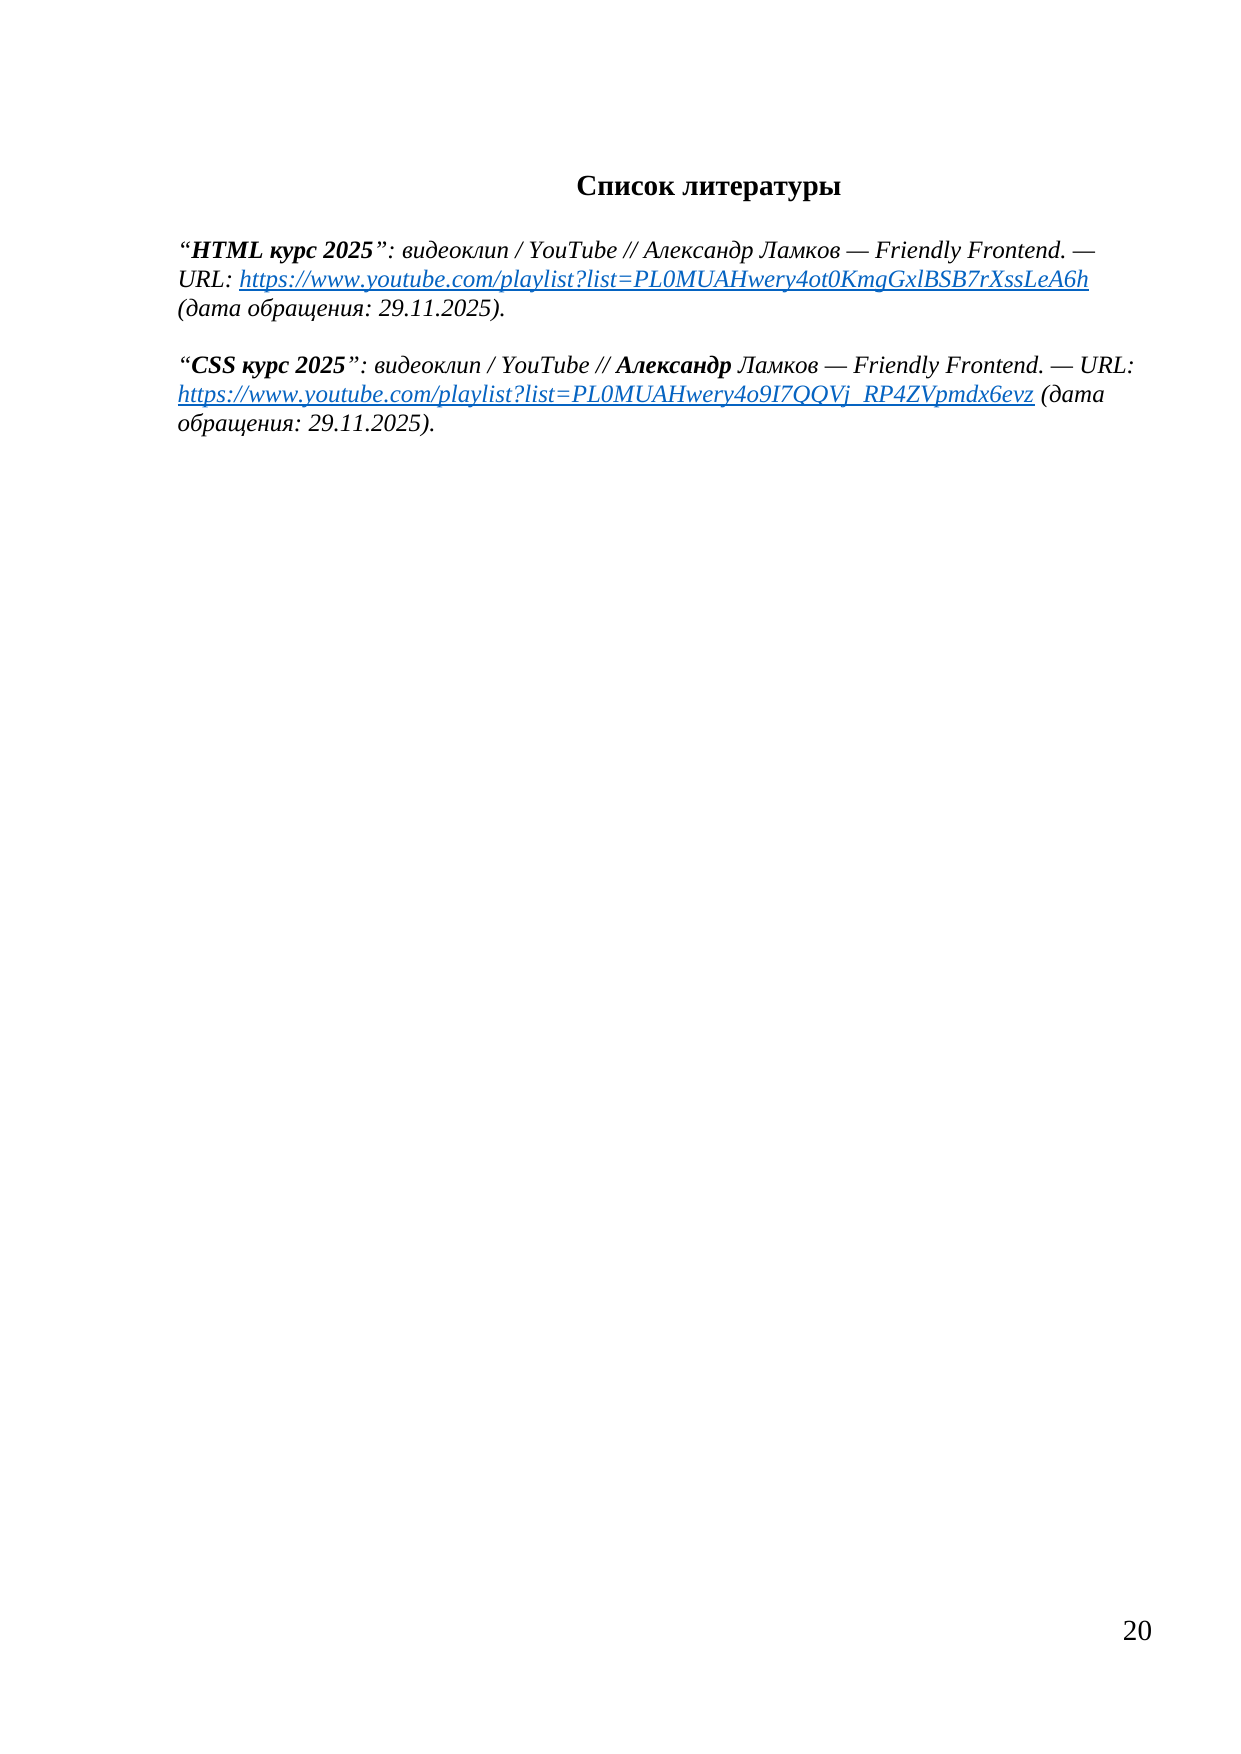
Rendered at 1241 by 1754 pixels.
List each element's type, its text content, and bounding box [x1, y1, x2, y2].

subtitle Список литературы [177, 168, 1152, 202]
text “CSS курс 2025”: видеоклип / YouTube // Александр Ламков — Friendly Frontend. — URL: https://www.youtube.com/playlist?list=PL0MUAHwery4o9I7QQVj_RP4ZVpmdx6evz (дата обращения: 29.11.2025). [177, 351, 1152, 437]
text “HTML курс 2025”: видеоклип / YouTube // Александр Ламков — Friendly Frontend. — URL: https://www.youtube.com/playlist?list=PL0MUAHwery4ot0KmgGxlBSB7rXssLeA6h (дата обращения: 29.11.2025). [177, 236, 1152, 322]
